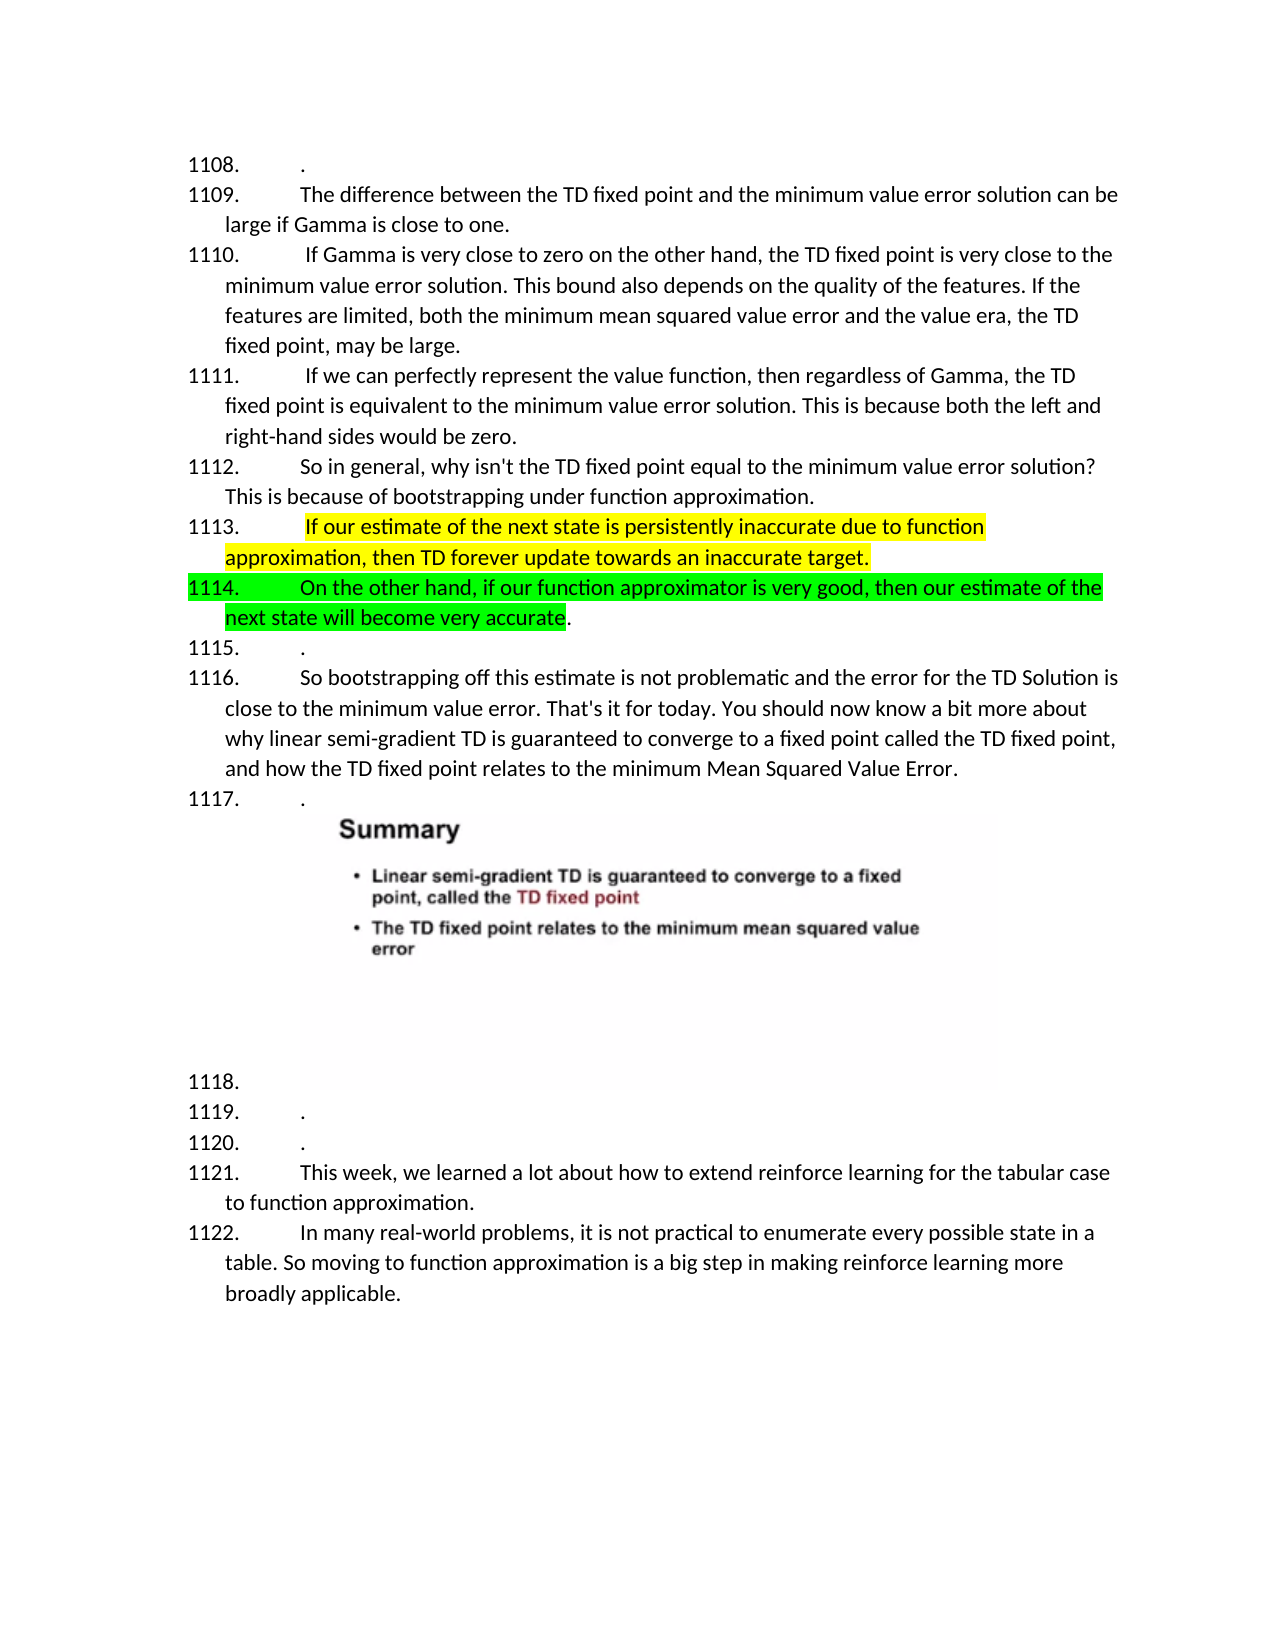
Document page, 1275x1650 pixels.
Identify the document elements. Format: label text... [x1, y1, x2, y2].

list This week, we learned a lot about how to extend reinforce learning for the tabular case to function approximation. [187, 1158, 1125, 1216]
list On the other hand, if our function approximator is very good, then our estimate of the next state will become very accurate. [187, 573, 1125, 631]
picture [300, 814, 999, 1090]
list So bootstrapping off this estimate is not problematic and the error for the TD Solution is close to the minimum value error. That's it for today. You should now know a bit more about why linear semi-gradient TD is guaranteed to converge to a fixed point called the TD fixed point, and how the TD fixed point relates to the minimum Mean Squared Value Error. [187, 663, 1125, 782]
list The difference between the TD fixed point and the minimum value error solution can be large if Gamma is close to one. [187, 180, 1125, 238]
list . [187, 1097, 1125, 1126]
list If we can perfectly represent the value function, then regardless of Gamma, the TD fixed point is equivalent to the minimum value error solution. This is because both the left and right-hand sides would be zero. [187, 361, 1125, 450]
list . [187, 1128, 1125, 1156]
list . [187, 150, 1125, 178]
list In many real-world problems, it is not practical to enumerate every possible state in a table. So moving to function approximation is a big step in making reinforce learning more broadly applicable. [187, 1218, 1125, 1307]
list . [187, 633, 1125, 661]
list So in general, why isn't the TD fixed point equal to the minimum value error solution? This is because of bootstrapping under function approximation. [187, 452, 1125, 510]
list If Gamma is very close to zero on the other hand, the TD fixed point is very close to the minimum value error solution. This bound also depends on the quality of the features. If the features are limited, both the minimum mean squared value error and the value era, the TD fixed point, may be large. [187, 241, 1125, 359]
list If our estimate of the next state is persistently inaccurate due to function approximation, then TD forever update towards an inaccurate target. [187, 512, 1125, 571]
list . [187, 784, 1125, 812]
